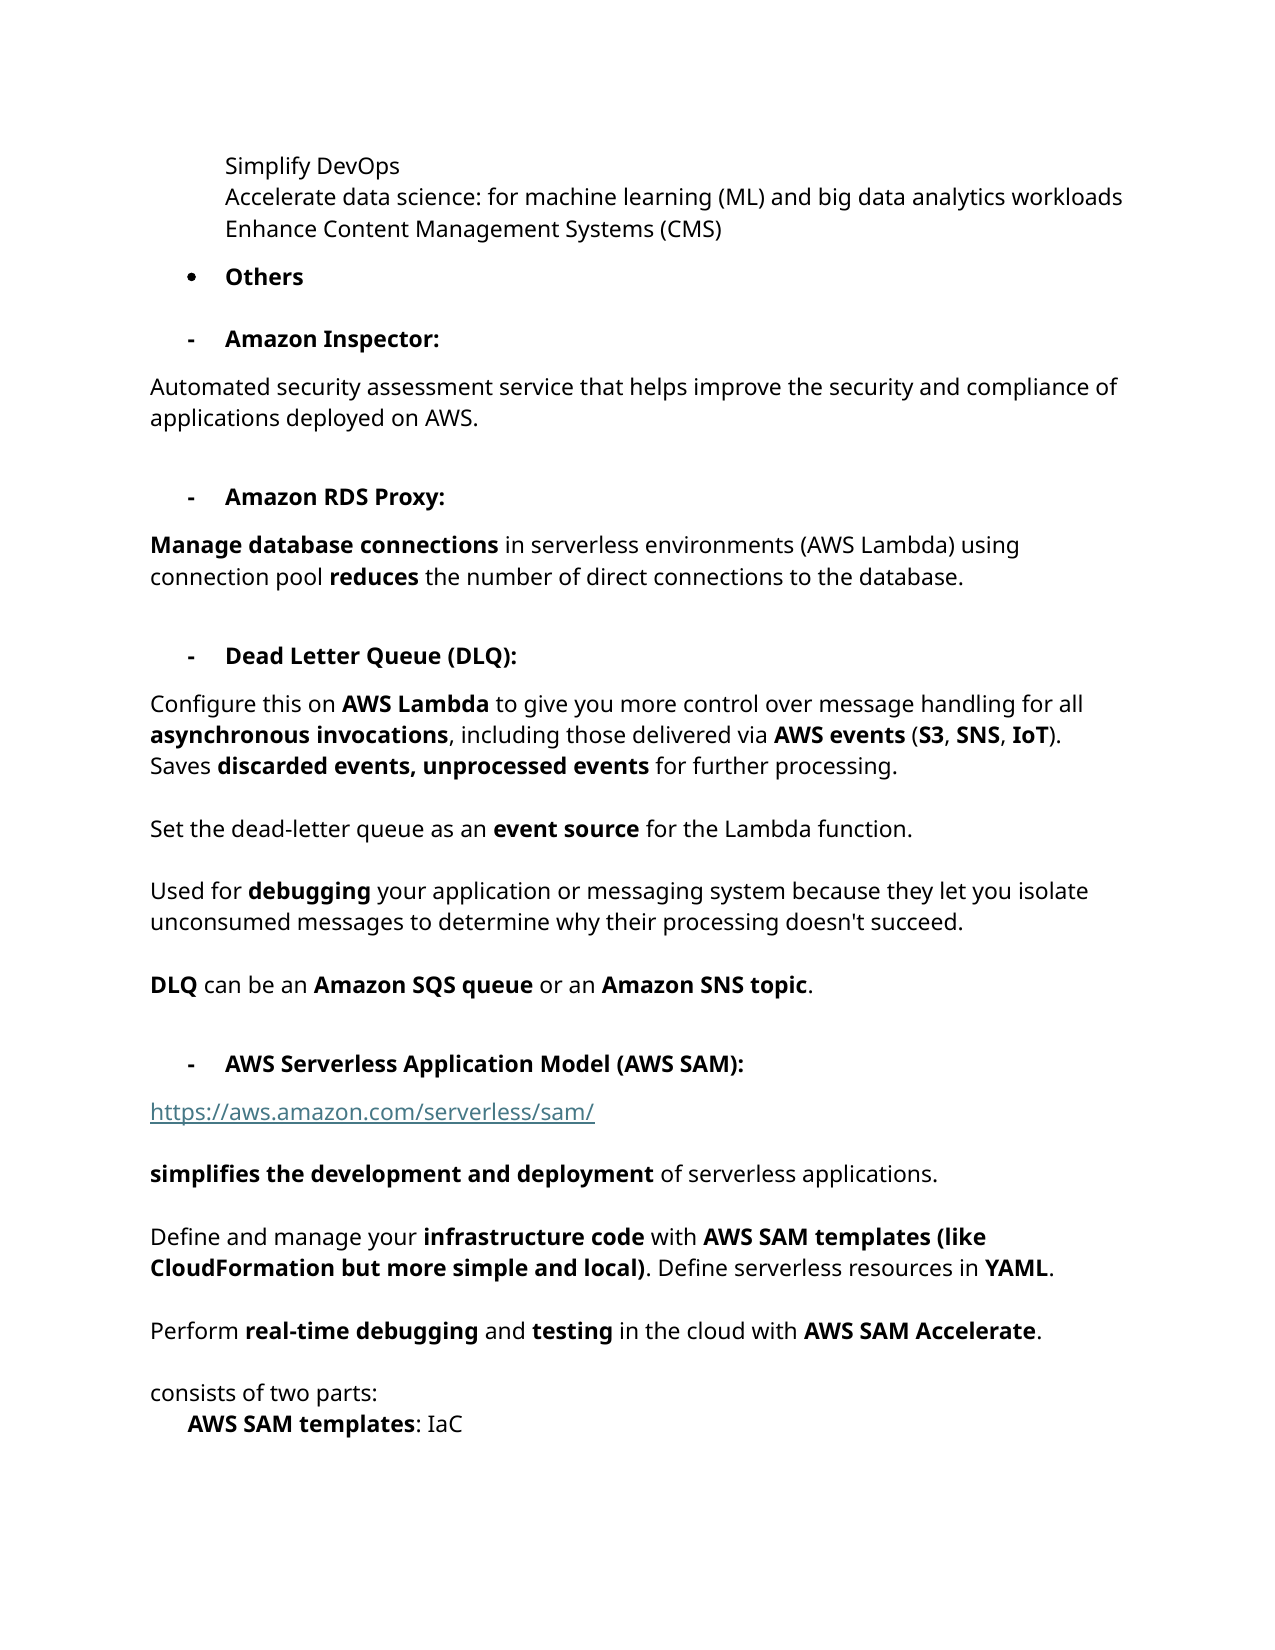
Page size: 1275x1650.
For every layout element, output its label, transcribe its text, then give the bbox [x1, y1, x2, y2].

text Simplify DevOps [150, 150, 1125, 181]
text simplifies the development and deployment of serverless applications. [150, 1158, 1125, 1189]
list Others [187, 260, 1125, 292]
text consists of two parts: [150, 1377, 1125, 1408]
text Set the dead-letter queue as an event source for the Lambda function. [150, 812, 1125, 844]
text AWS SAM templates: IaC [150, 1408, 1125, 1439]
list Amazon RDS Proxy: [187, 481, 1125, 512]
text Manage database connections in serverless environments (AWS Lambda) using connection pool reduces the number of direct connections to the database. [150, 529, 1125, 592]
list Amazon Inspector: [187, 323, 1125, 354]
text Accelerate data science: for machine learning (ML) and big data analytics workloads [150, 181, 1125, 212]
text Enhance Content Management Systems (CMS) [150, 212, 1125, 244]
list AWS Serverless Application Model (AWS SAM): [187, 1048, 1125, 1079]
text Automated security assessment service that helps improve the security and compliance of applications deployed on AWS. [150, 371, 1125, 433]
text Used for debugging your application or messaging system because they let you isolate unconsumed messages to determine why their processing doesn't succeed. [150, 875, 1125, 937]
text Define and manage your infrastructure code with AWS SAM templates (like CloudFormation but more simple and local). Define serverless resources in YAML. [150, 1221, 1125, 1283]
text DLQ can be an Amazon SQS queue or an Amazon SNS topic. [150, 969, 1125, 1000]
list Dead Letter Queue (DLQ): [187, 639, 1125, 671]
text https://aws.amazon.com/serverless/sam/ [150, 1096, 1125, 1127]
text Perform real-time debugging and testing in the cloud with AWS SAM Accelerate. [150, 1314, 1125, 1346]
text Configure this on AWS Lambda to give you more control over message handling for all asynchronous invocations, including those delivered via AWS events (S3, SNS, IoT). Saves discarded events, unprocessed events for further processing. [150, 687, 1125, 781]
